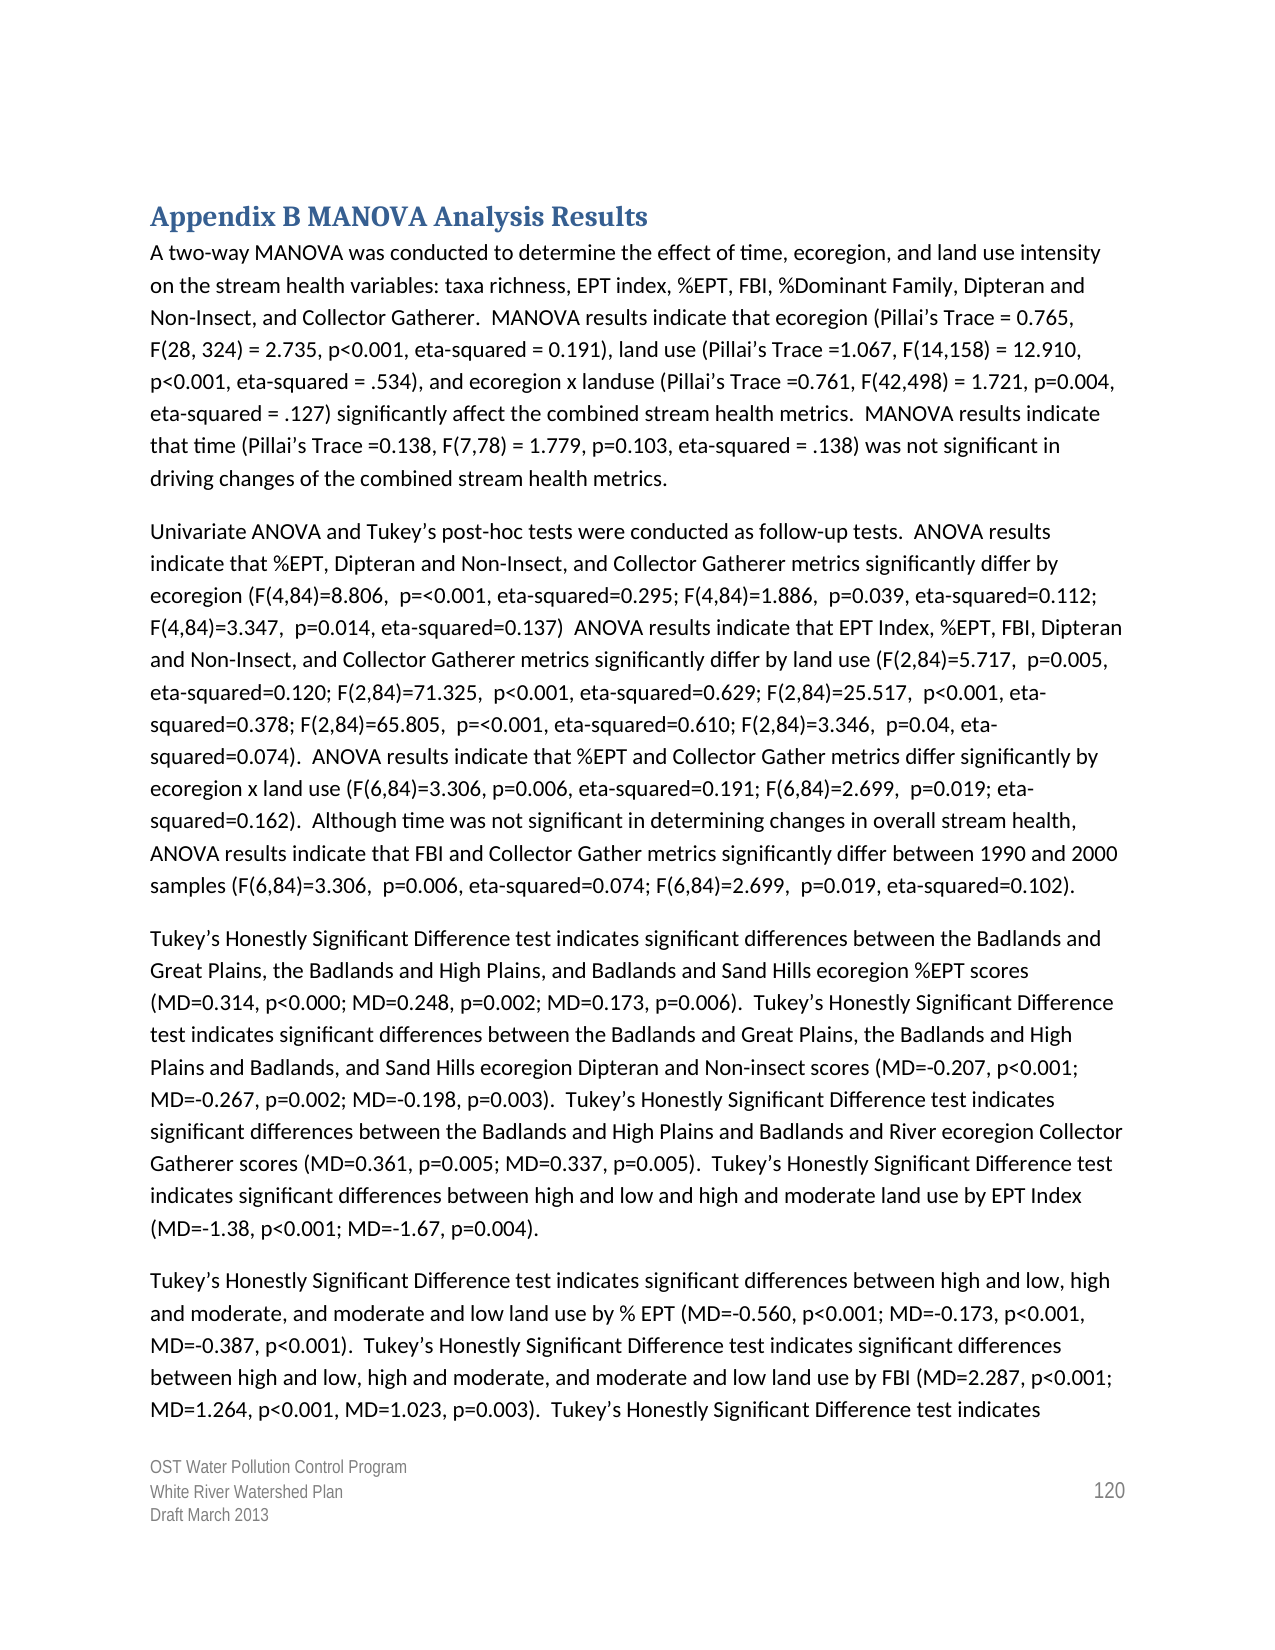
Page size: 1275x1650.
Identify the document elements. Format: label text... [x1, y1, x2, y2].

subtitle Appendix B MANOVA Analysis Results [150, 200, 1125, 233]
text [150, 1267, 1125, 1423]
text Univariate ANOVA and Tukey’s post-hoc tests were conducted as follow-up tests. ANOVA results indicate that %EPT, Dipteran and Non-Insect, and Collector Gatherer metrics significantly differ by ecoregion (F(4,84)=8.806, p=<0.001, eta-squared=0.295; F(4,84)=1.886, p=0.039, eta-squared=0.112; F(4,84)=3.347, p=0.014, eta-squared=0.137) ANOVA results indicate that EPT Index, %EPT, FBI, Dipteran and Non-Insect, and Collector Gatherer metrics significantly differ by land use (F(2,84)=5.717, p=0.005, eta-squared=0.120; F(2,84)=71.325, p<0.001, eta-squared=0.629; F(2,84)=25.517, p<0.001, eta-squared=0.378; F(2,84)=65.805, p=<0.001, eta-squared=0.610; F(2,84)=3.346, p=0.04, eta-squared=0.074). ANOVA results indicate that %EPT and Collector Gather metrics differ significantly by ecoregion x land use (F(6,84)=3.306, p=0.006, eta-squared=0.191; F(6,84)=2.699, p=0.019; eta-squared=0.162). Although time was not significant in determining changes in overall stream health, ANOVA results indicate that FBI and Collector Gather metrics significantly differ between 1990 and 2000 samples (F(6,84)=3.306, p=0.006, eta-squared=0.074; F(6,84)=2.699, p=0.019, eta-squared=0.102). [150, 517, 1125, 899]
text Tukey’s Honestly Significant Difference test indicates significant differences between the Badlands and Great Plains, the Badlands and High Plains, and Badlands and Sand Hills ecoregion %EPT scores (MD=0.314, p<0.000; MD=0.248, p=0.002; MD=0.173, p=0.006). Tukey’s Honestly Significant Difference test indicates significant differences between the Badlands and Great Plains, the Badlands and High Plains and Badlands, and Sand Hills ecoregion Dipteran and Non-insect scores (MD=-0.207, p<0.001; MD=-0.267, p=0.002; MD=-0.198, p=0.003). Tukey’s Honestly Significant Difference test indicates significant differences between the Badlands and High Plains and Badlands and River ecoregion Collector Gatherer scores (MD=0.361, p=0.005; MD=0.337, p=0.005). Tukey’s Honestly Significant Difference test indicates significant differences between high and low and high and moderate land use by EPT Index (MD=-1.38, p<0.001; MD=-1.67, p=0.004). [150, 924, 1125, 1242]
text A two-way MANOVA was conducted to determine the effect of time, ecoregion, and land use intensity on the stream health variables: taxa richness, EPT index, %EPT, FBI, %Dominant Family, Dipteran and Non-Insect, and Collector Gatherer. MANOVA results indicate that ecoregion (Pillai’s Trace = 0.765, F(28, 324) = 2.735, p<0.001, eta-squared = 0.191), land use (Pillai’s Trace =1.067, F(14,158) = 12.910, p<0.001, eta-squared = .534), and ecoregion x landuse (Pillai’s Trace =0.761, F(42,498) = 1.721, p=0.004, eta-squared = .127) significantly affect the combined stream health metrics. MANOVA results indicate that time (Pillai’s Trace =0.138, F(7,78) = 1.779, p=0.103, eta-squared = .138) was not significant in driving changes of the combined stream health metrics. [150, 238, 1125, 492]
